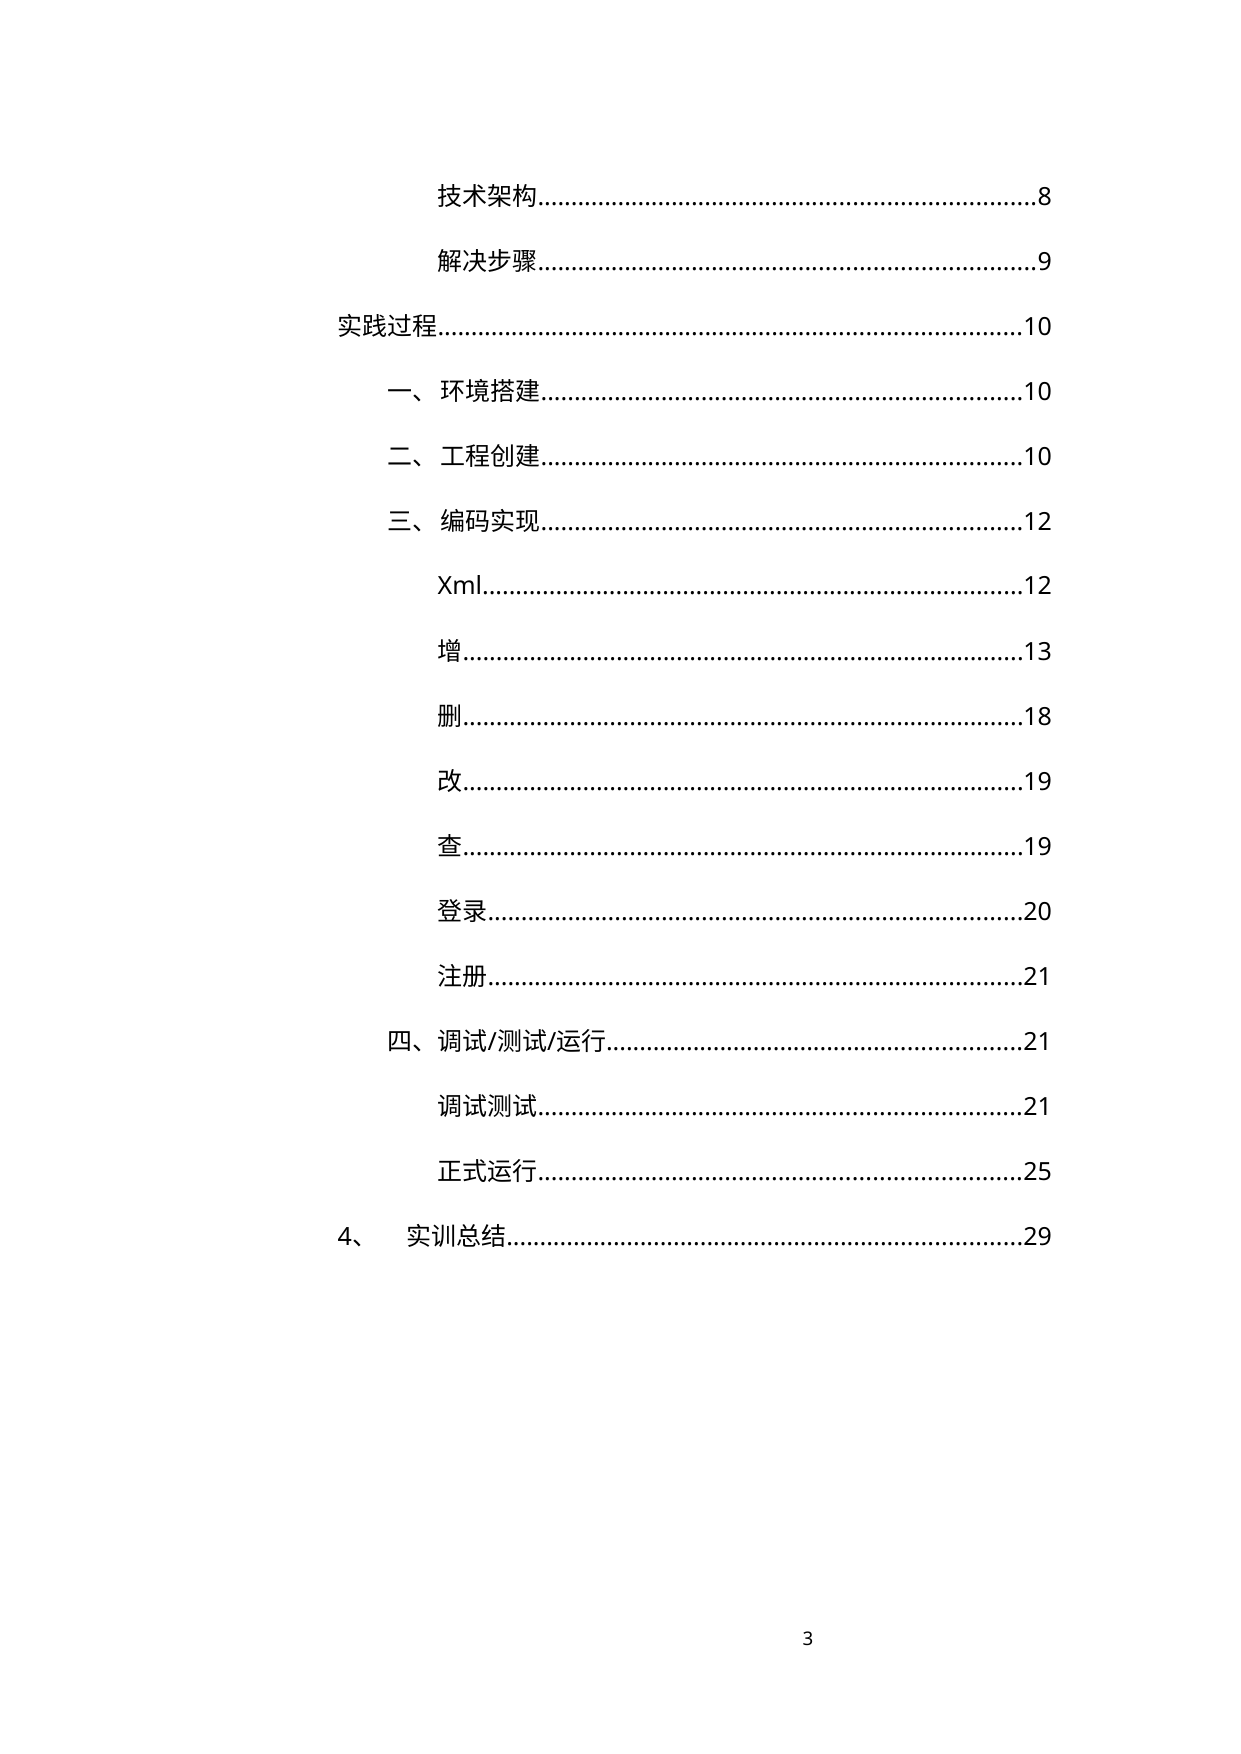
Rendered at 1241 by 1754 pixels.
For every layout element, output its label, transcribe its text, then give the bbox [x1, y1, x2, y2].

text 登录 20 [387, 877, 1053, 942]
text 实践过程 10 [287, 292, 1053, 357]
text Xml 12 [387, 552, 1053, 617]
text 正式运行 25 [387, 1137, 1053, 1202]
text 增 13 [387, 617, 1053, 682]
text 二、 工程创建 10 [337, 422, 1053, 487]
text 注册 21 [387, 942, 1053, 1007]
text 调试测试 21 [387, 1072, 1053, 1137]
text 四、调试/测试/运行 21 [337, 1007, 1053, 1072]
text 改 19 [387, 747, 1053, 812]
text 4、 实训总结 29 [287, 1202, 1053, 1267]
text 一、 环境搭建 10 [337, 357, 1053, 422]
text 删 18 [387, 682, 1053, 747]
text 技术架构 8 [387, 162, 1053, 227]
text 三、 编码实现 12 [337, 487, 1053, 552]
text 解决步骤 9 [387, 227, 1053, 292]
text 查 19 [387, 812, 1053, 877]
